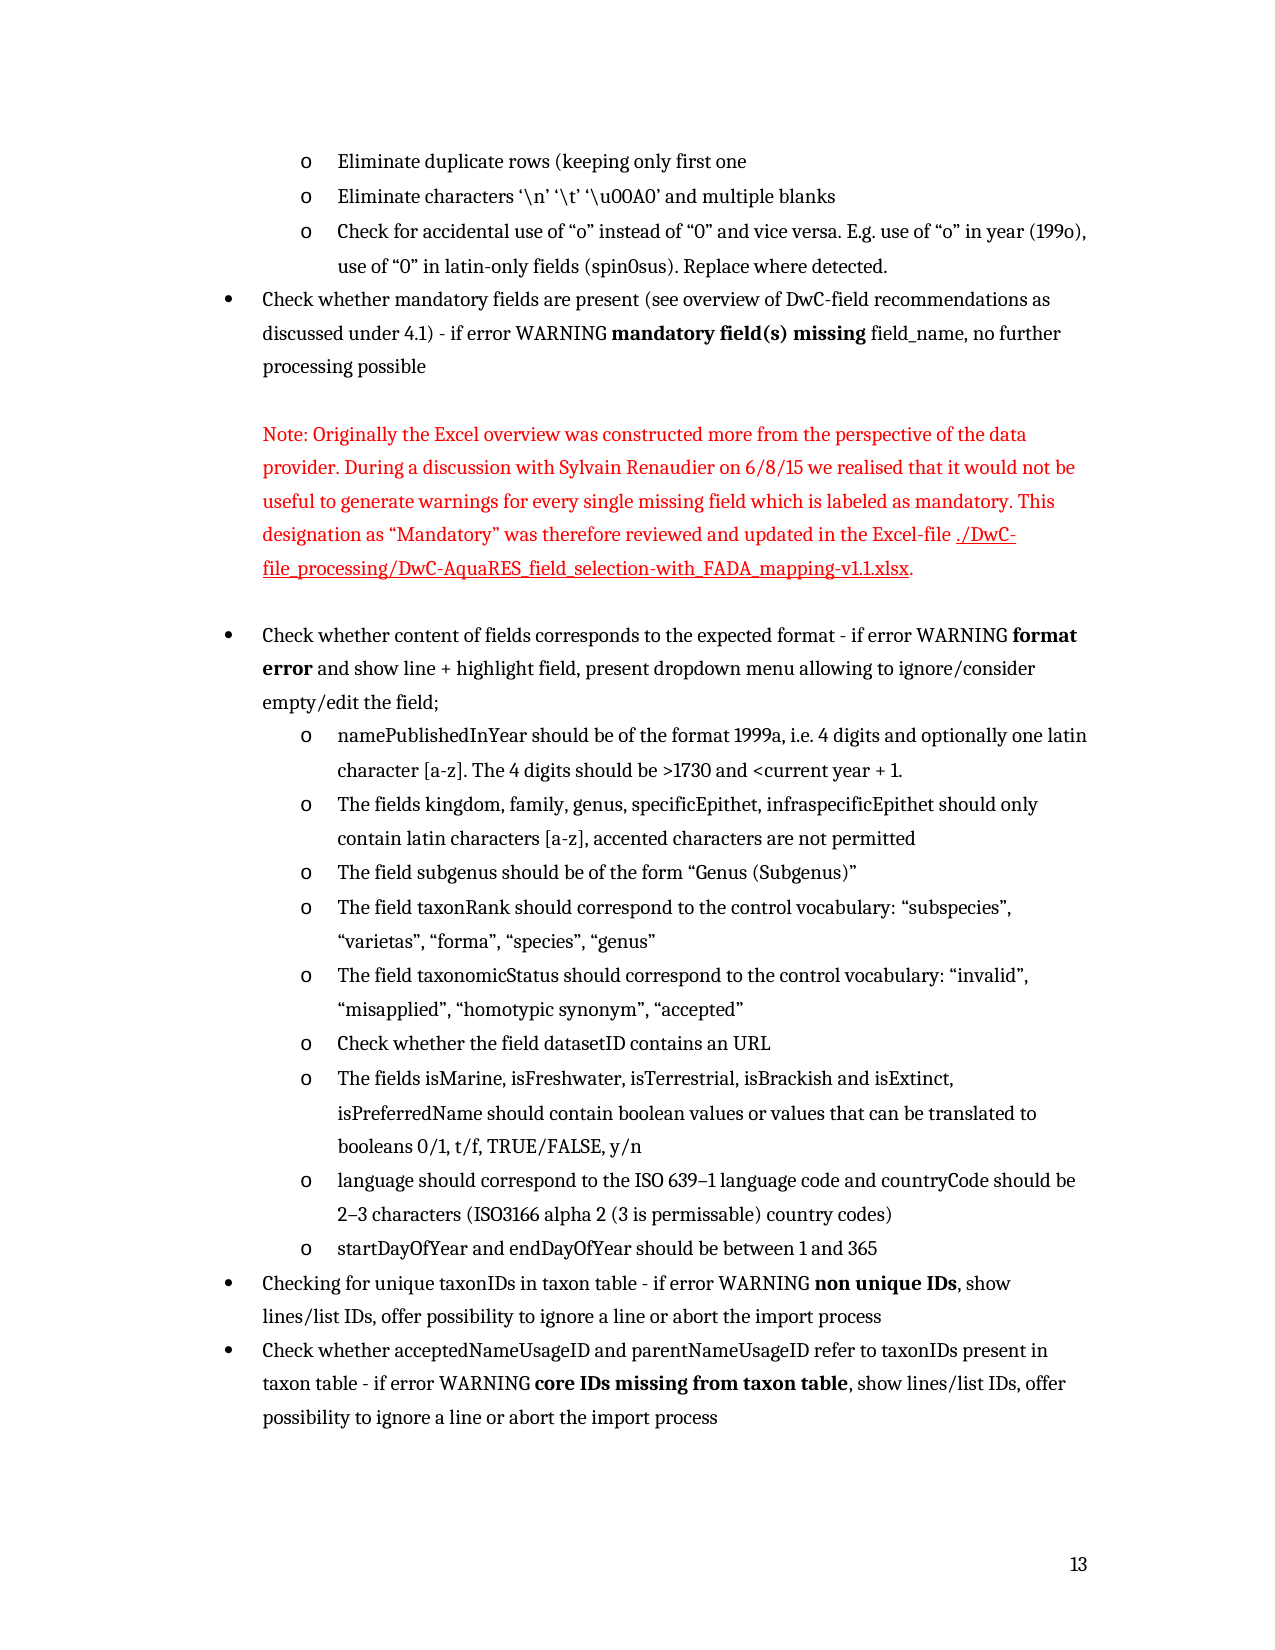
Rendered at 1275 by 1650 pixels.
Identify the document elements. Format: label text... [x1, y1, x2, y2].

list language should correspond to the ISO 639–1 language code and countryCode should be 2–3 characters (ISO3166 alpha 2 (3 is permissable) country codes) [300, 1168, 1087, 1227]
list Check whether acceptedNameUsageID and parentNameUsageID refer to taxonIDs present in taxon table - if error WARNING core IDs missing from taxon table, show lines/list IDs, offer possibility to ignore a line or abort the import process [225, 1338, 1087, 1429]
list Check whether mandatory fields are present (see overview of DwC-field recommendations as discussed under 4.1) - if error WARNING mandatory field(s) missing field_name, no further processing possible [225, 288, 1087, 379]
list Check for accidental use of “o” instead of “0” and vice versa. E.g. use of “o” in year (199o), use of “0” in latin-only fields (spin0sus). Replace where detected. [300, 220, 1087, 278]
list Eliminate characters ‘\n’ ‘\t’ ‘\u00A0’ and multiple blanks [300, 185, 1087, 210]
list Check whether content of fields corresponds to the expected format - if error WARNING format error and show line + highlight field, present dropdown menu allowing to ignore/consider empty/edit the field; [225, 623, 1087, 714]
list startDayOfYear and endDayOfYear should be between 1 and 365 [300, 1236, 1087, 1261]
list The field subgenus should be of the form “Genus (Subgenus)” [300, 860, 1087, 885]
list Eliminate duplicate rows (keeping only first one [300, 150, 1087, 175]
list The field taxonRank should correspond to the control vocabulary: “subspecies”, “varietas”, “forma”, “species”, “genus” [300, 895, 1087, 954]
text Note: Originally the Excel overview was constructed more from the perspective of the data provider. During a discussion with Sylvain Renaudier on 6/8/15 we realised that it would not be useful to generate warnings for every single missing field which is labeled as mandatory. This designation as “Mandatory” was therefore reviewed and updated in the Excel-file ./DwC-file_processing/DwC-AquaRES_field_selection-with_FADA_mapping-v1.1.xlsx. [262, 422, 1087, 580]
list The fields isMarine, isFreshwater, isTerrestrial, isBrackish and isExtinct, isPreferredName should contain boolean values or values that can be translated to booleans 0/1, t/f, TRUE/FALSE, y/n [300, 1067, 1087, 1159]
list Checking for unique taxonIDs in taxon table - if error WARNING non unique IDs, show lines/list IDs, offer possibility to ignore a line or abort the import process [225, 1271, 1087, 1329]
list The field taxonomicStatus should correspond to the control vocabulary: “invalid”, “misapplied”, “homotypic synonym”, “accepted” [300, 963, 1087, 1022]
list The fields kingdom, family, genus, specificEpithet, infraspecificEpithet should only contain latin characters [a-z], accented characters are not permitted [300, 792, 1087, 851]
list namePublishedInYear should be of the format 1999a, i.e. 4 digits and optionally one latin character [a-z]. The 4 digits should be >1730 and <current year + 1. [300, 724, 1087, 783]
list Check whether the field datasetID contains an URL [300, 1032, 1087, 1057]
